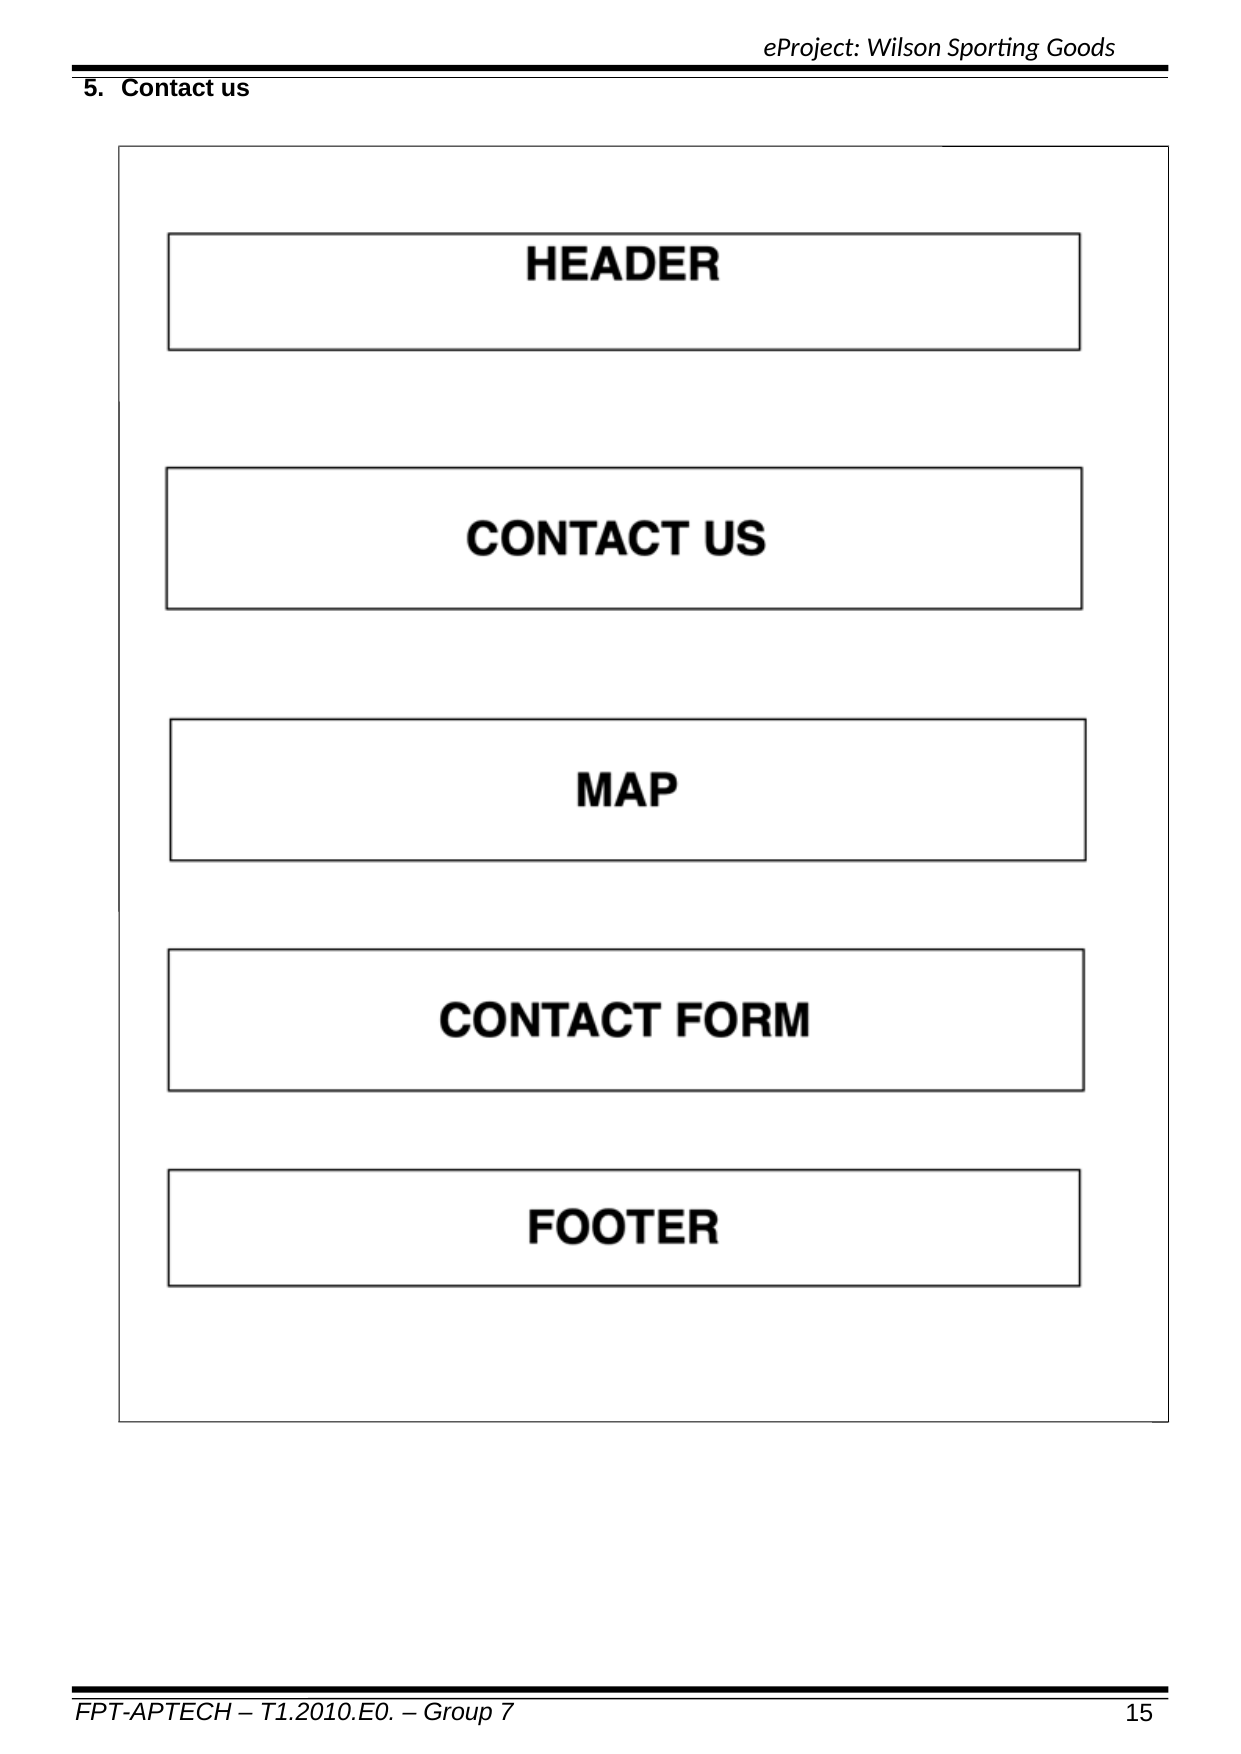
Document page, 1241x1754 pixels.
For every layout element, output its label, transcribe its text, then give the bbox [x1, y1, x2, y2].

picture [137, 206, 1112, 1324]
list Contact us [83, 73, 1203, 102]
